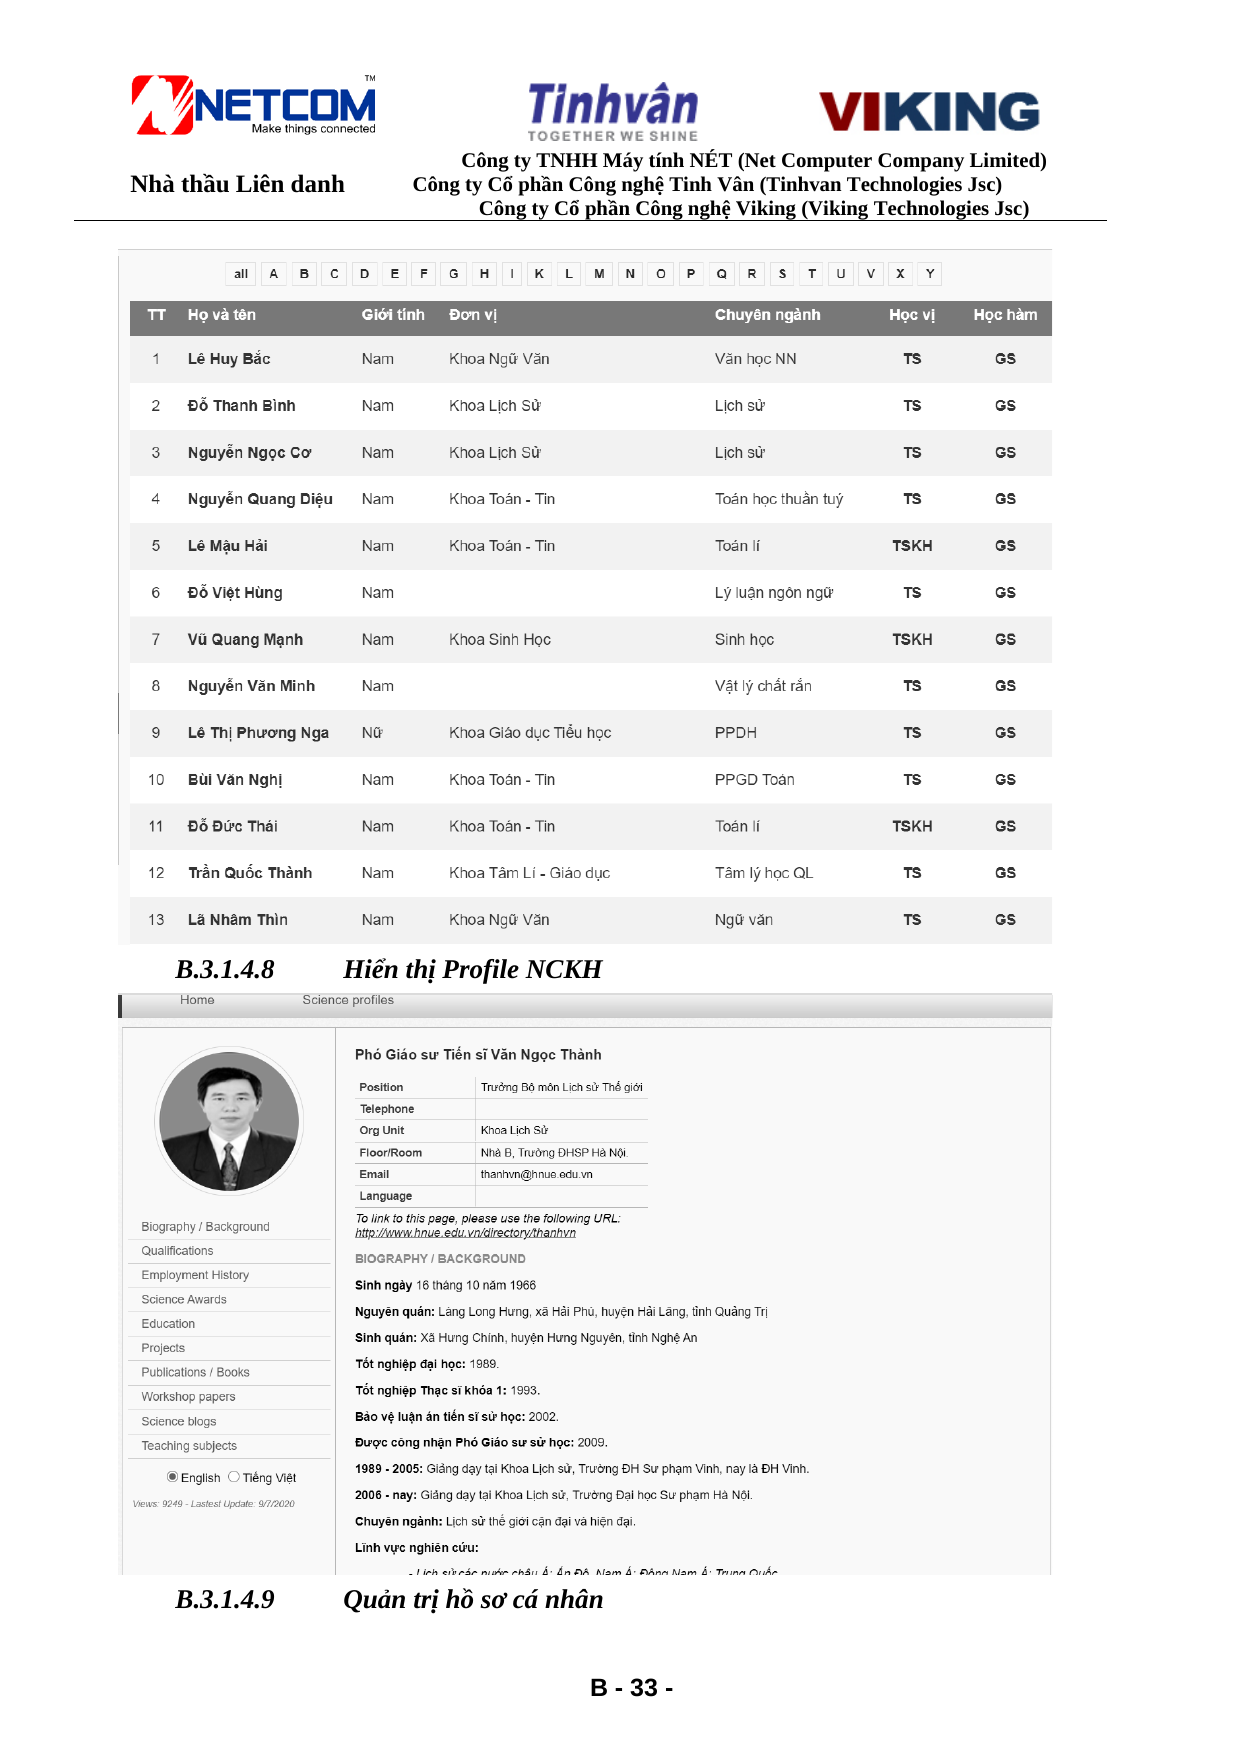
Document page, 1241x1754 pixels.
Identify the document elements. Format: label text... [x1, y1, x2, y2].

picture [818, 82, 1041, 144]
picture [528, 82, 698, 141]
picture [131, 75, 375, 135]
subtitle Hiển thị Profile NCKH [175, 953, 1063, 985]
subtitle Quản trị hồ sơ cá nhân [175, 1583, 1063, 1614]
